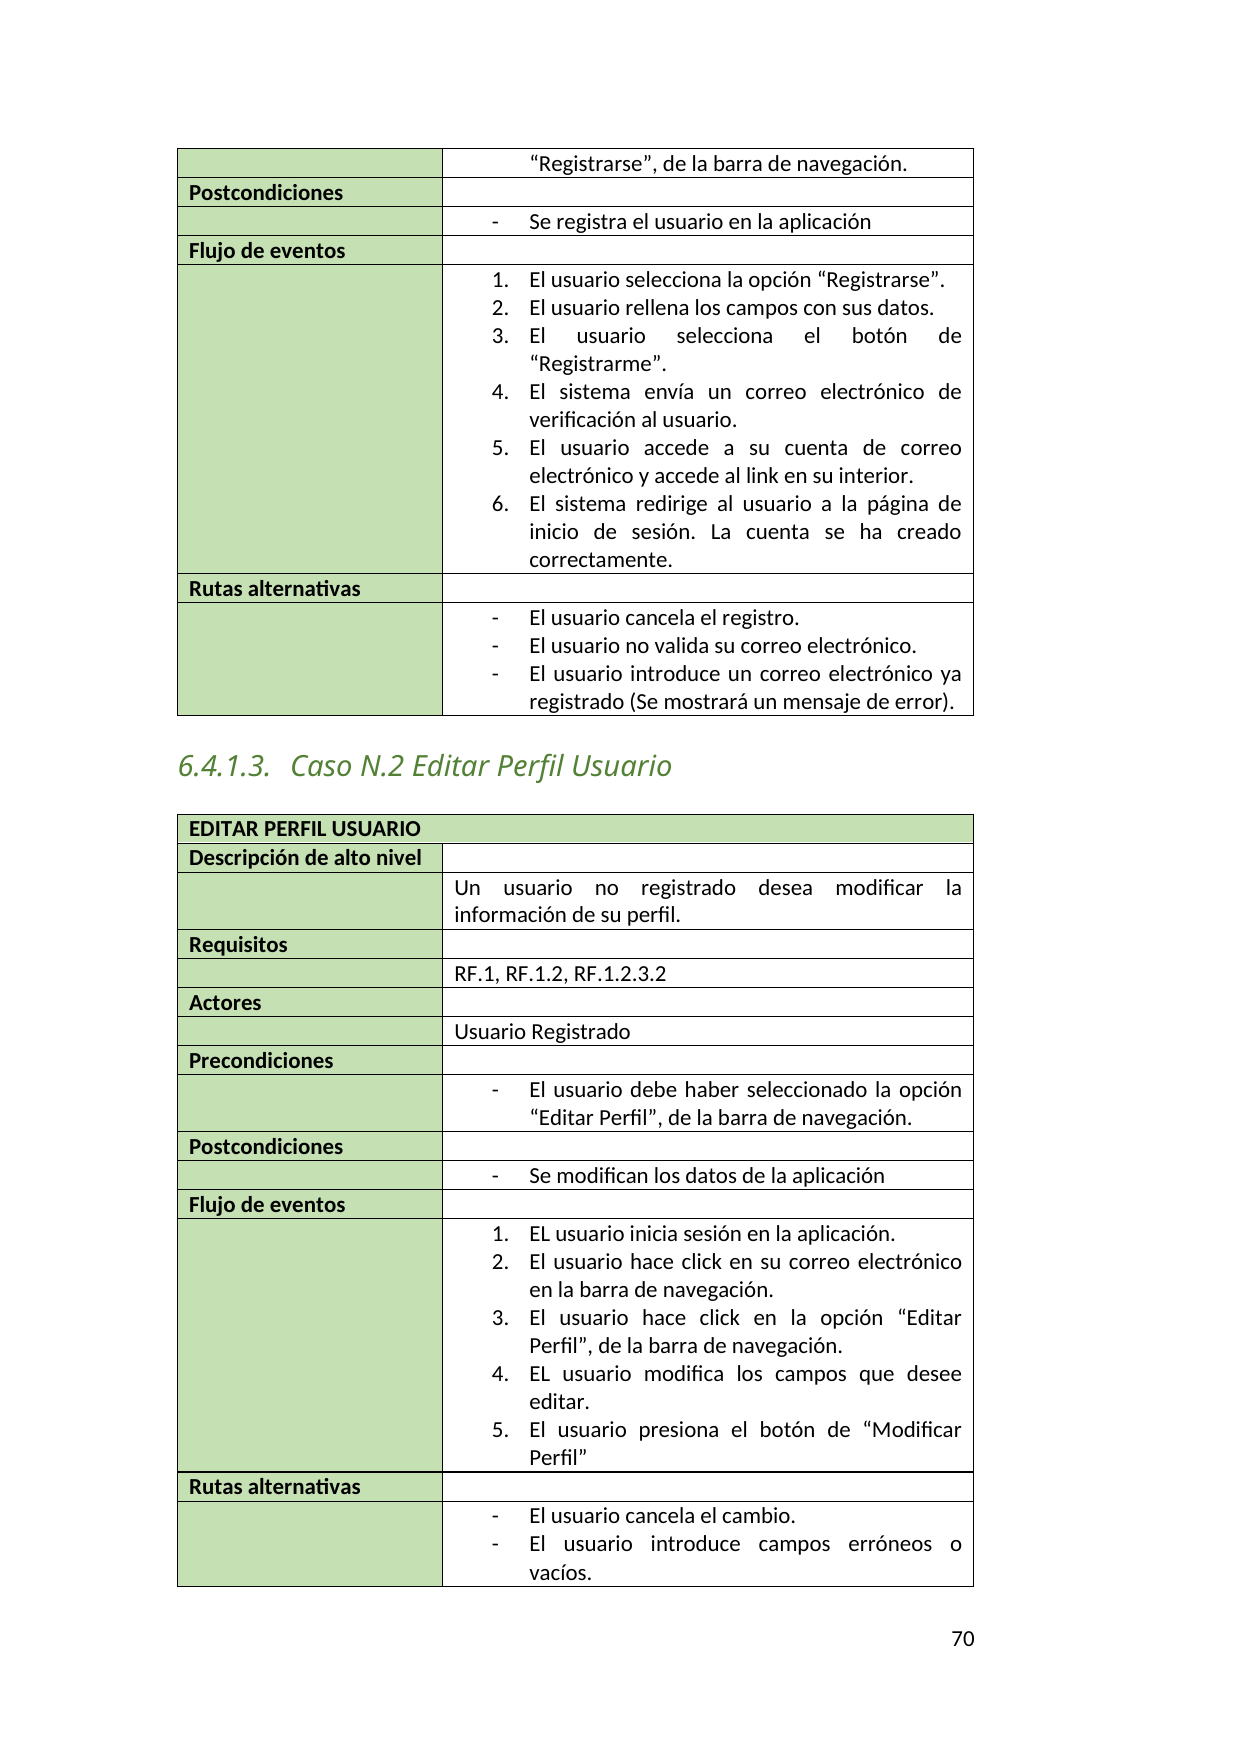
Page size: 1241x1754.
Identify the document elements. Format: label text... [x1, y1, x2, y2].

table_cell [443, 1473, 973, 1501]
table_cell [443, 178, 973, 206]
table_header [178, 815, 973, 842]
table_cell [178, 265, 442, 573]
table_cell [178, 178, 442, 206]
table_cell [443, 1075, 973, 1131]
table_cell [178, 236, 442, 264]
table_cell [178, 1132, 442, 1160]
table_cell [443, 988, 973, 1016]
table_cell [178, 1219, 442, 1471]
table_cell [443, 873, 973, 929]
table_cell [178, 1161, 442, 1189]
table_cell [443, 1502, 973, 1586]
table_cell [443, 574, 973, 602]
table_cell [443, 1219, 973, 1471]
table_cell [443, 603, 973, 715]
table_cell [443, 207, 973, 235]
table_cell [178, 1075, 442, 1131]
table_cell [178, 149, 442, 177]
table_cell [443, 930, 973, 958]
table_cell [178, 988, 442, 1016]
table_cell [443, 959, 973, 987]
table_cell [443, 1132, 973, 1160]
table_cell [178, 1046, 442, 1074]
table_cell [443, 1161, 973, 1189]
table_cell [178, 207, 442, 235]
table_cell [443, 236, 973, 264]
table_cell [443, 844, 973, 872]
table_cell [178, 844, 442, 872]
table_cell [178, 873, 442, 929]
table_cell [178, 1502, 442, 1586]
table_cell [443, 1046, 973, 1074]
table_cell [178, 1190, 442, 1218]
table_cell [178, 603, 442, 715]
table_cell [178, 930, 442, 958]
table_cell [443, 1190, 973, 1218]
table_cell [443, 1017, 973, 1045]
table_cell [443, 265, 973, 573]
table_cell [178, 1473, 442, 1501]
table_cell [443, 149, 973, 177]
subtitle Caso N.2 Editar Perfil Usuario [177, 746, 974, 785]
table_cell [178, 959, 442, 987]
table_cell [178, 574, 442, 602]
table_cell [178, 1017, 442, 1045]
